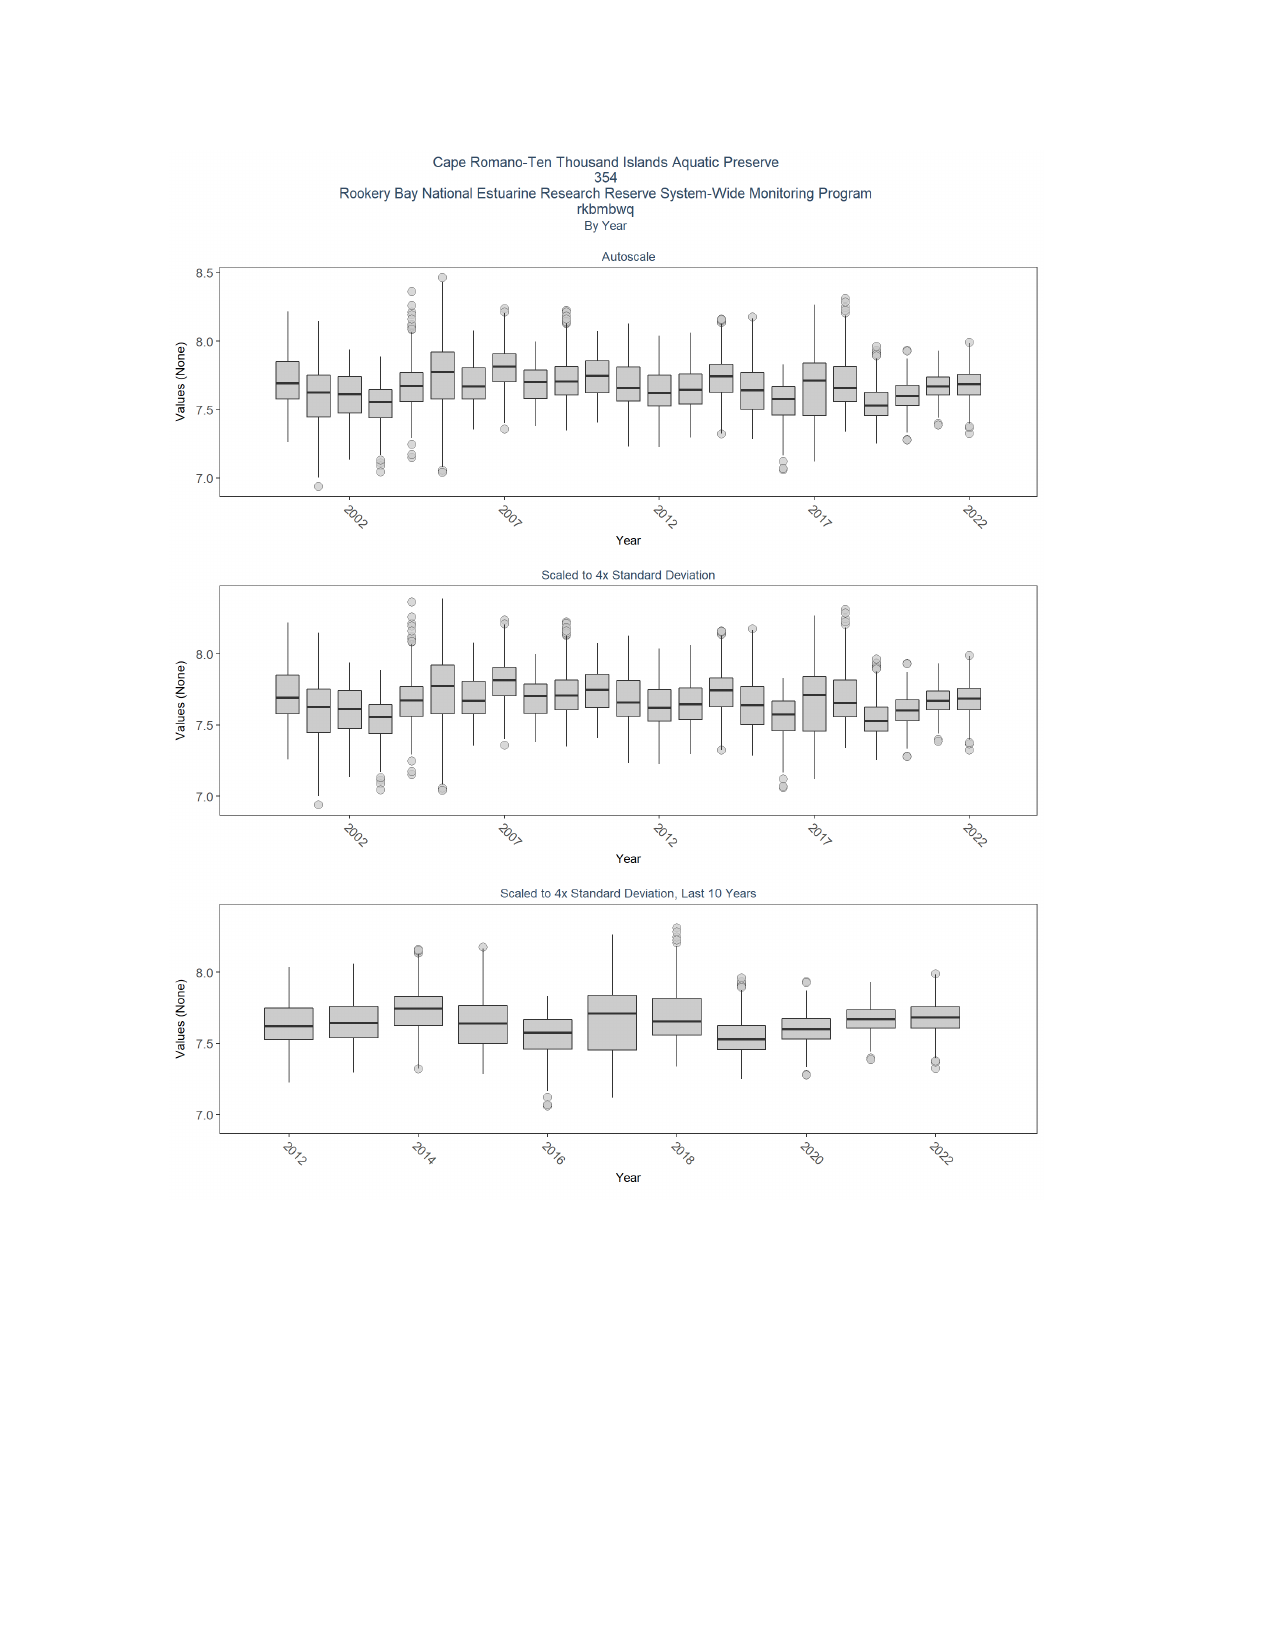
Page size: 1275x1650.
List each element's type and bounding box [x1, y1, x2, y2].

picture [168, 150, 1044, 1200]
